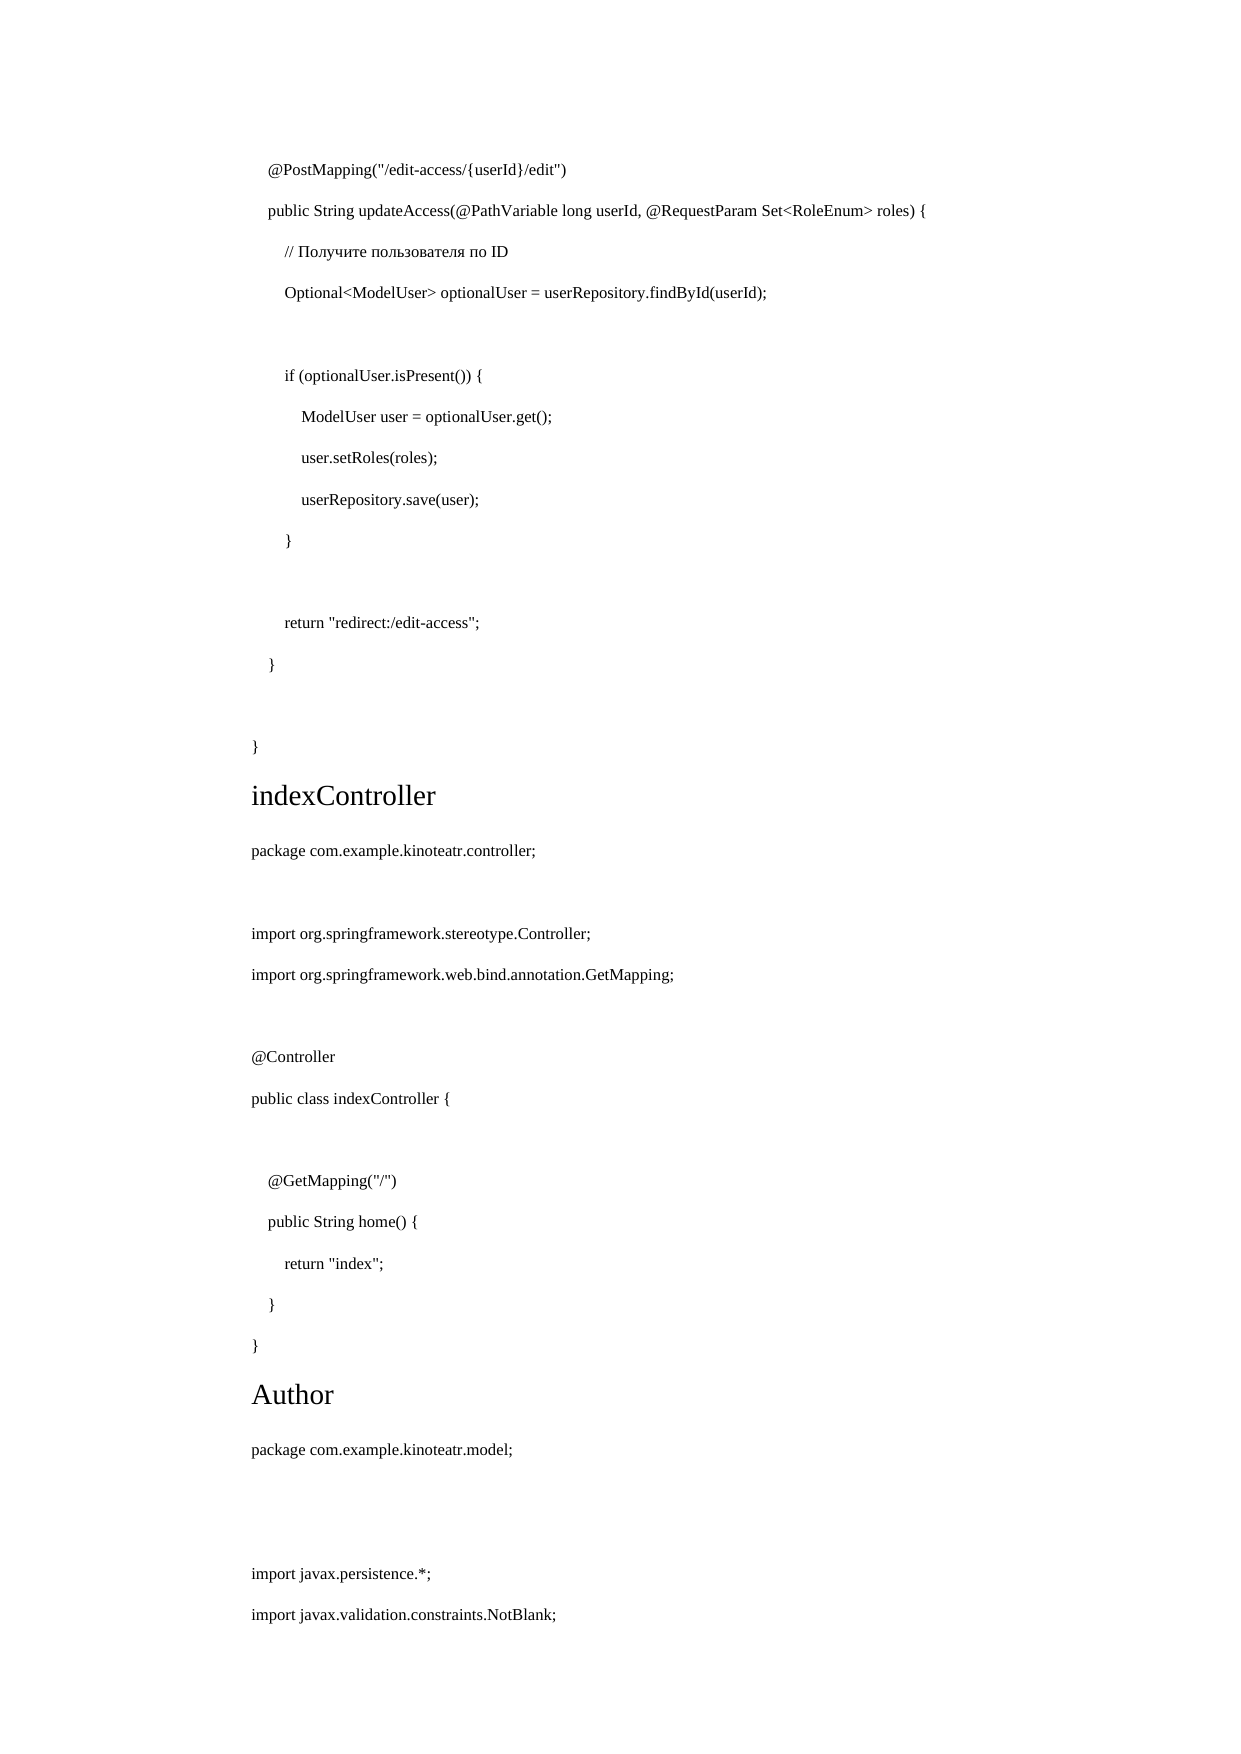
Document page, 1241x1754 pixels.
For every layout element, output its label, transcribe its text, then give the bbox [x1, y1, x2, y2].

text Optional<ModelUser> optionalUser = userRepository.findById(userId); [177, 283, 1152, 302]
text package com.example.kinoteatr.model; [177, 1440, 1152, 1459]
text // Получите пользователя по ID [177, 242, 1152, 261]
text } [177, 654, 1152, 673]
text import org.springframework.stereotype.Controller; [177, 923, 1152, 943]
text } [177, 1295, 1152, 1314]
text } [177, 531, 1152, 550]
text ModelUser user = optionalUser.get(); [177, 407, 1152, 426]
text } [177, 1336, 1152, 1355]
text public String home() { [177, 1212, 1152, 1231]
text import javax.persistence.*; [177, 1564, 1152, 1583]
text @Controller [177, 1047, 1152, 1066]
text public String updateAccess(@PathVariable long userId, @RequestParam Set<RoleEnum> roles) { [177, 201, 1152, 220]
text @PostMapping("/edit-access/{userId}/edit") [177, 159, 1152, 178]
text import org.springframework.web.bind.annotation.GetMapping; [177, 965, 1152, 984]
text userRepository.save(user); [177, 489, 1152, 508]
text @GetMapping("/") [177, 1171, 1152, 1190]
text Author [177, 1377, 1152, 1411]
text } [177, 737, 1152, 756]
text return "index"; [177, 1253, 1152, 1273]
text public class indexController { [177, 1088, 1152, 1108]
text package com.example.kinoteatr.controller; [177, 841, 1152, 860]
text if (optionalUser.isPresent()) { [177, 366, 1152, 385]
text return "redirect:/edit-access"; [177, 613, 1152, 632]
text indexController [177, 778, 1152, 812]
text user.setRoles(roles); [177, 448, 1152, 467]
text import javax.validation.constraints.NotBlank; [177, 1605, 1152, 1624]
